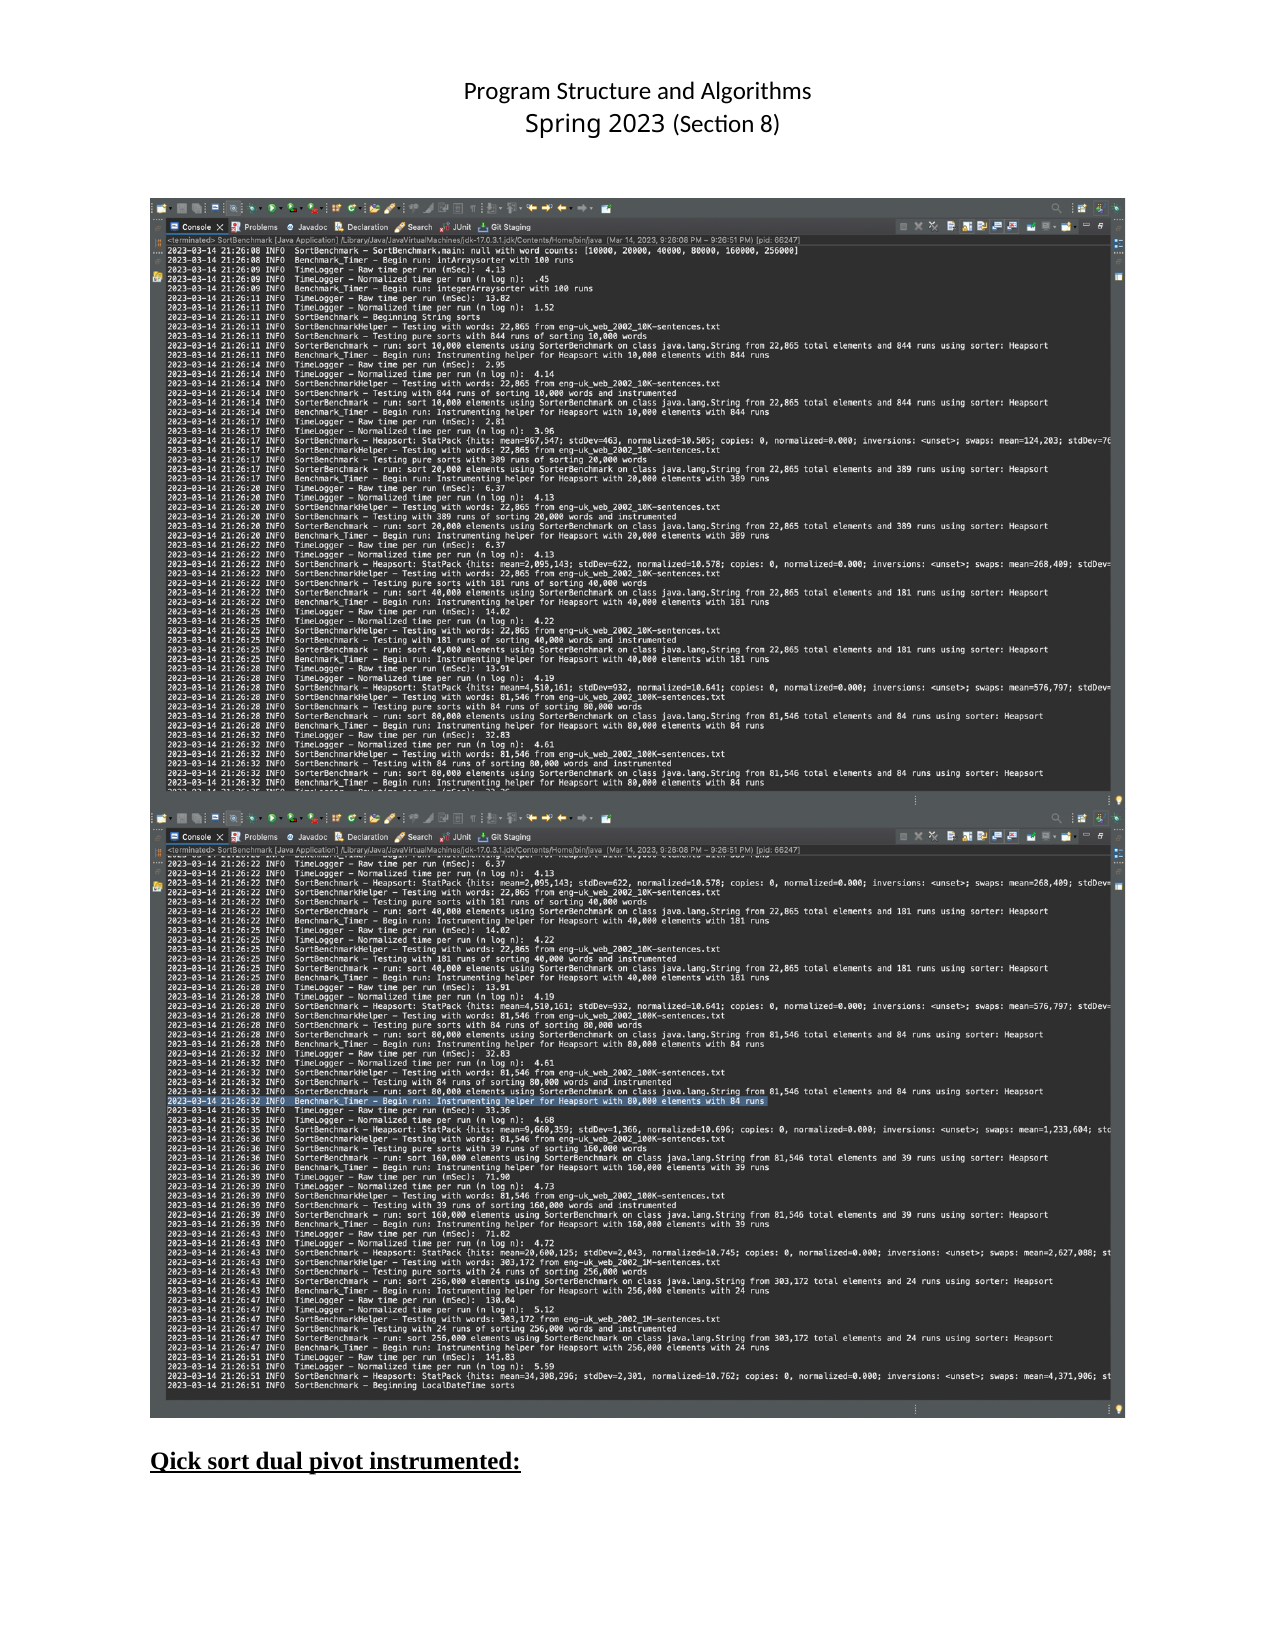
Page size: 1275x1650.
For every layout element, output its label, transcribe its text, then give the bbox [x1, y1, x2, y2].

picture [150, 198, 1125, 1418]
text Qick sort dual pivot instrumented: [150, 1446, 1125, 1475]
